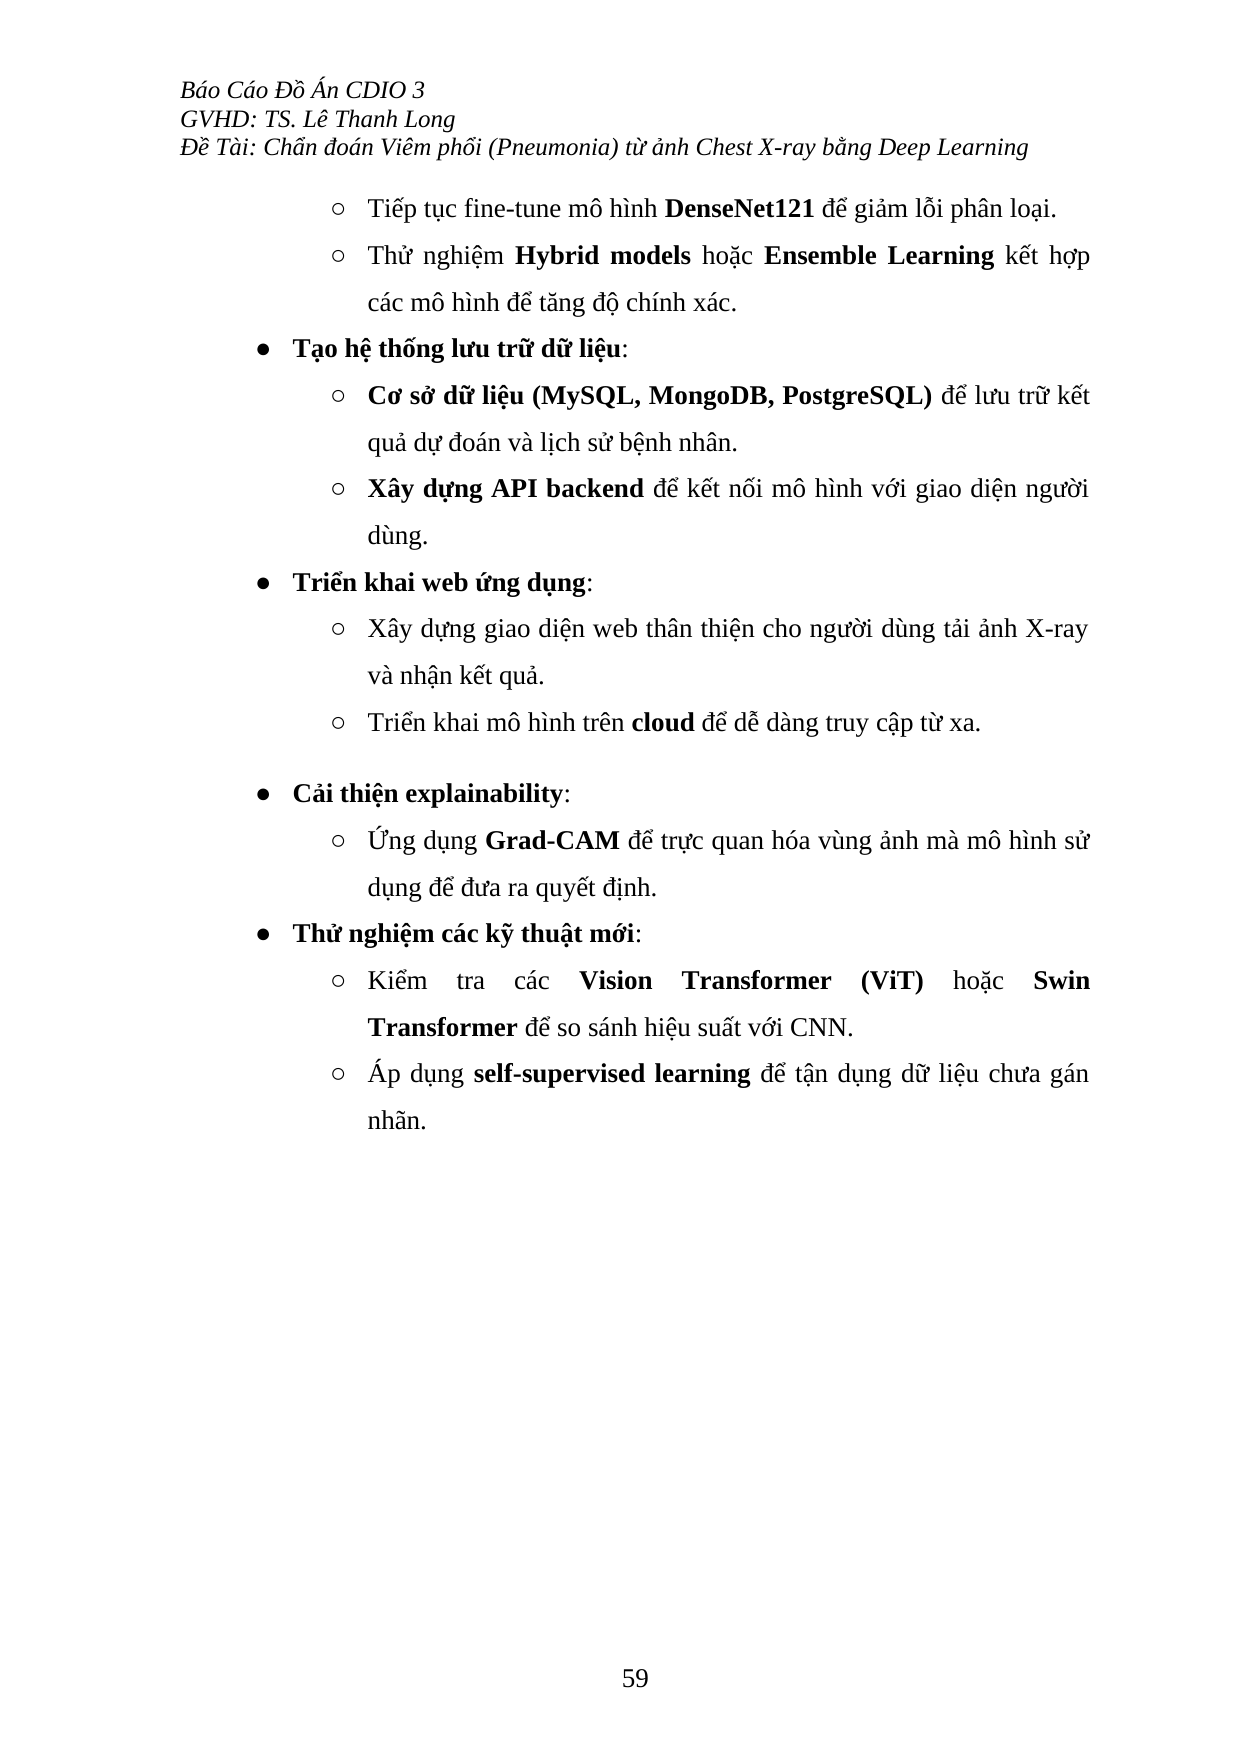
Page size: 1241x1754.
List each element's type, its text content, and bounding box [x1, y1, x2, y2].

list Xây dựng giao diện web thân thiện cho người dùng tải ảnh X-ray và nhận kết quả. [330, 612, 1090, 690]
list Triển khai web ứng dụng: [255, 566, 1090, 597]
list Thử nghiệm Hybrid models hoặc Ensemble Learning kết hợp các mô hình để tăng độ chính xác. [330, 239, 1090, 317]
list Kiểm tra các Vision Transformer (ViT) hoặc Swin Transformer để so sánh hiệu suất với CNN. [330, 964, 1090, 1042]
list Cơ sở dữ liệu (MySQL, MongoDB, PostgreSQL) để lưu trữ kết quả dự đoán và lịch sử bệnh nhân. [330, 379, 1090, 457]
list Xây dựng API backend để kết nối mô hình với giao diện người dùng. [330, 472, 1090, 550]
list Triển khai mô hình trên cloud để dễ dàng truy cập từ xa. [330, 706, 1090, 737]
list Tiếp tục fine-tune mô hình DenseNet121 để giảm lỗi phân loại. [330, 192, 1090, 223]
list Tạo hệ thống lưu trữ dữ liệu: [255, 332, 1090, 363]
list Thử nghiệm các kỹ thuật mới: [255, 917, 1090, 948]
list Áp dụng self-supervised learning để tận dụng dữ liệu chưa gán nhãn. [330, 1057, 1090, 1135]
list Ứng dụng Grad-CAM để trực quan hóa vùng ảnh mà mô hình sử dụng để đưa ra quyết định. [330, 824, 1090, 902]
list Cải thiện explainability: [255, 777, 1090, 808]
